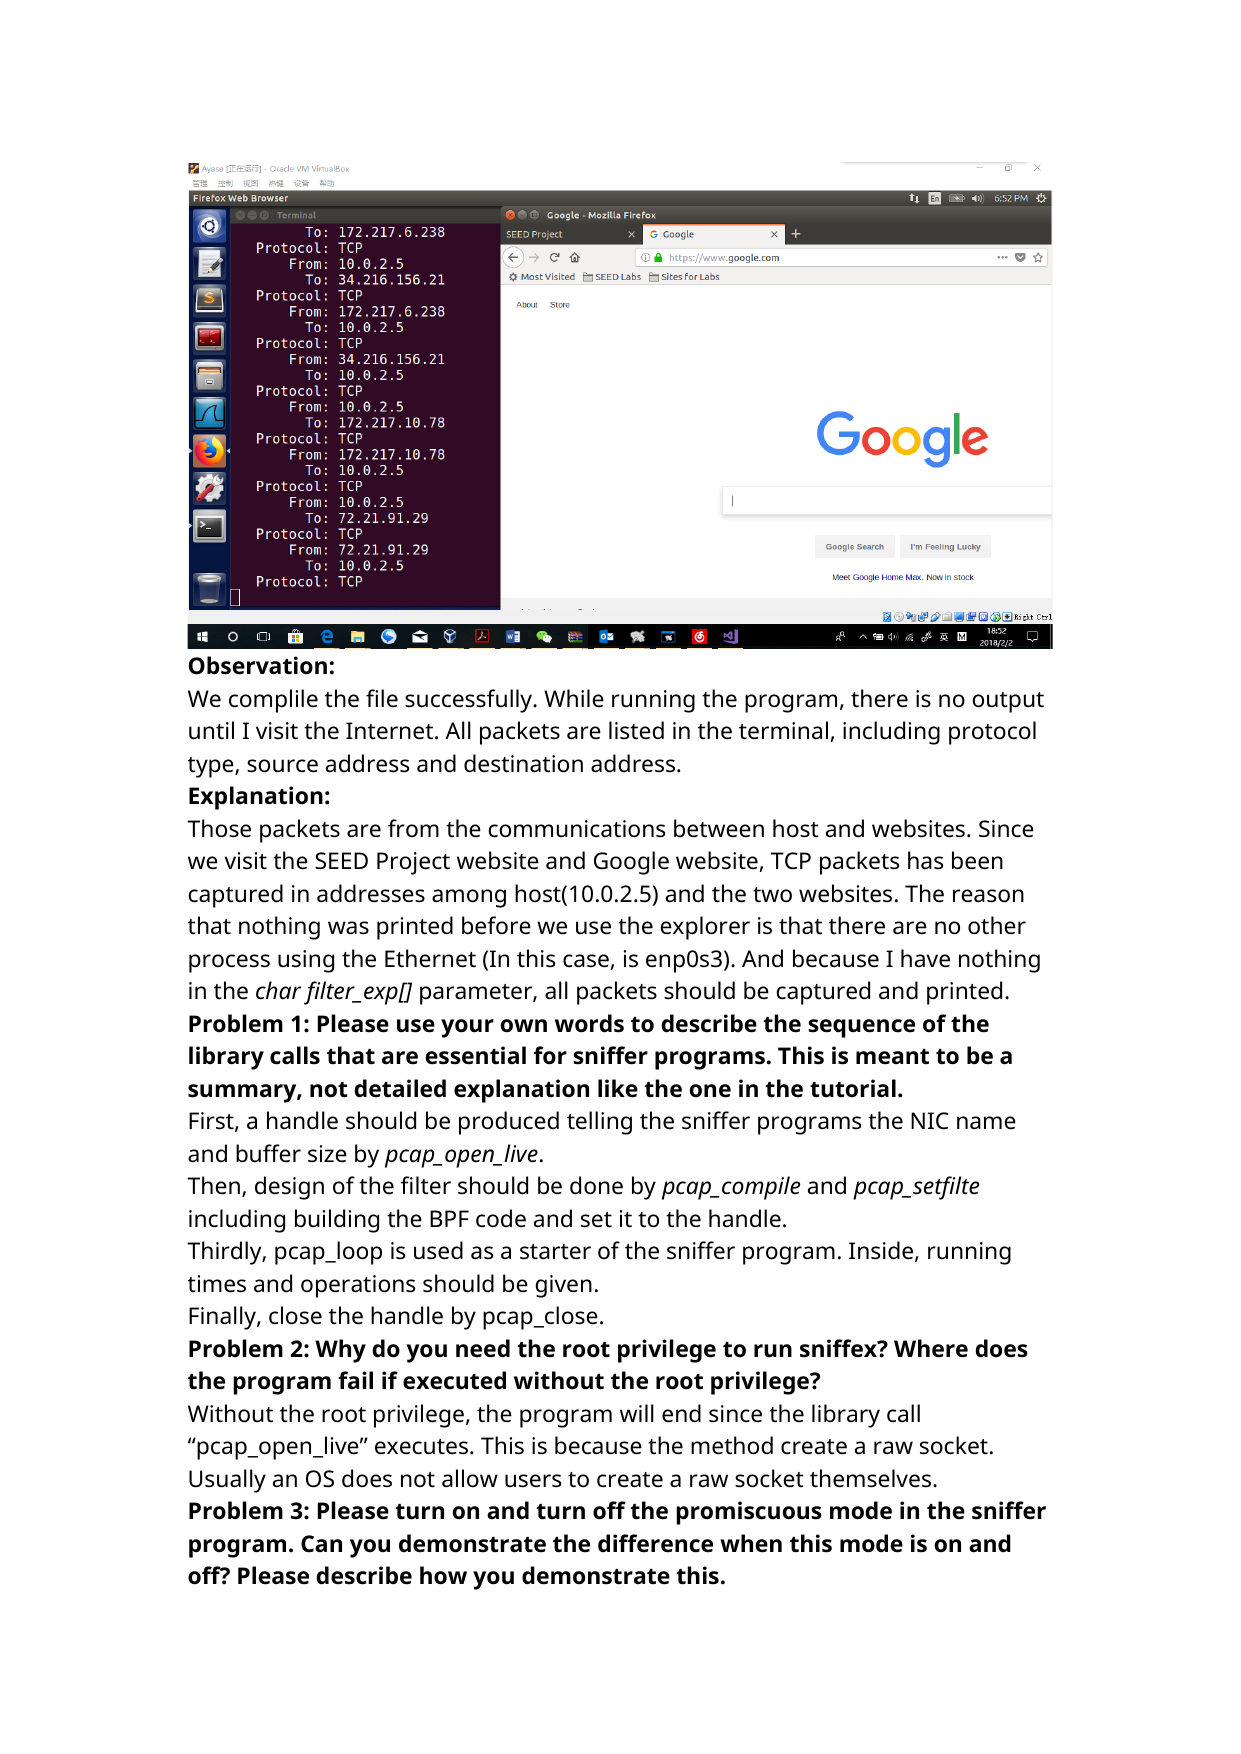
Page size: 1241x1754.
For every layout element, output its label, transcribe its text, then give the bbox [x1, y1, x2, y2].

text Observation: [187, 649, 1053, 682]
text Problem 1: Please use your own words to describe the sequence of the library calls that are essential for sniffer programs. This is meant to be a summary, not detailed explanation like the one in the tutorial. [187, 1007, 1053, 1104]
text Problem 3: Please turn on and turn off the promiscuous mode in the sniffer program. Can you demonstrate the difference when this mode is on and off? Please describe how you demonstrate this. [187, 1494, 1053, 1592]
text Finally, close the handle by pcap_close. [187, 1299, 1053, 1332]
picture [187, 162, 1053, 649]
text Then, design of the filter should be done by pcap_compile and pcap_setfilte including building the BPF code and set it to the handle. [187, 1169, 1053, 1234]
text First, a handle should be produced telling the sniffer programs the NIC name and buffer size by pcap_open_live. [187, 1104, 1053, 1169]
text Without the root privilege, the program will end since the library call “pcap_open_live” executes. This is because the method create a raw socket. Usually an OS does not allow users to create a raw socket themselves. [187, 1397, 1053, 1494]
text We complile the file successfully. While running the program, there is no output until I visit the Internet. All packets are listed in the terminal, including protocol type, source address and destination address. [187, 682, 1053, 779]
text Problem 2: Why do you need the root privilege to run sniffex? Where does the program fail if executed without the root privilege? [187, 1332, 1053, 1397]
text Explanation: [187, 779, 1053, 812]
text Thirdly, pcap_loop is used as a starter of the sniffer program. Inside, running times and operations should be given. [187, 1234, 1053, 1299]
text Those packets are from the communications between host and websites. Since we visit the SEED Project website and Google website, TCP packets has been captured in addresses among host(10.0.2.5) and the two websites. The reason that nothing was printed before we use the explorer is that there are no other process using the Ethernet (In this case, is enp0s3). And because I have nothing in the char filter_exp[] parameter, all packets should be captured and printed. [187, 812, 1053, 1007]
